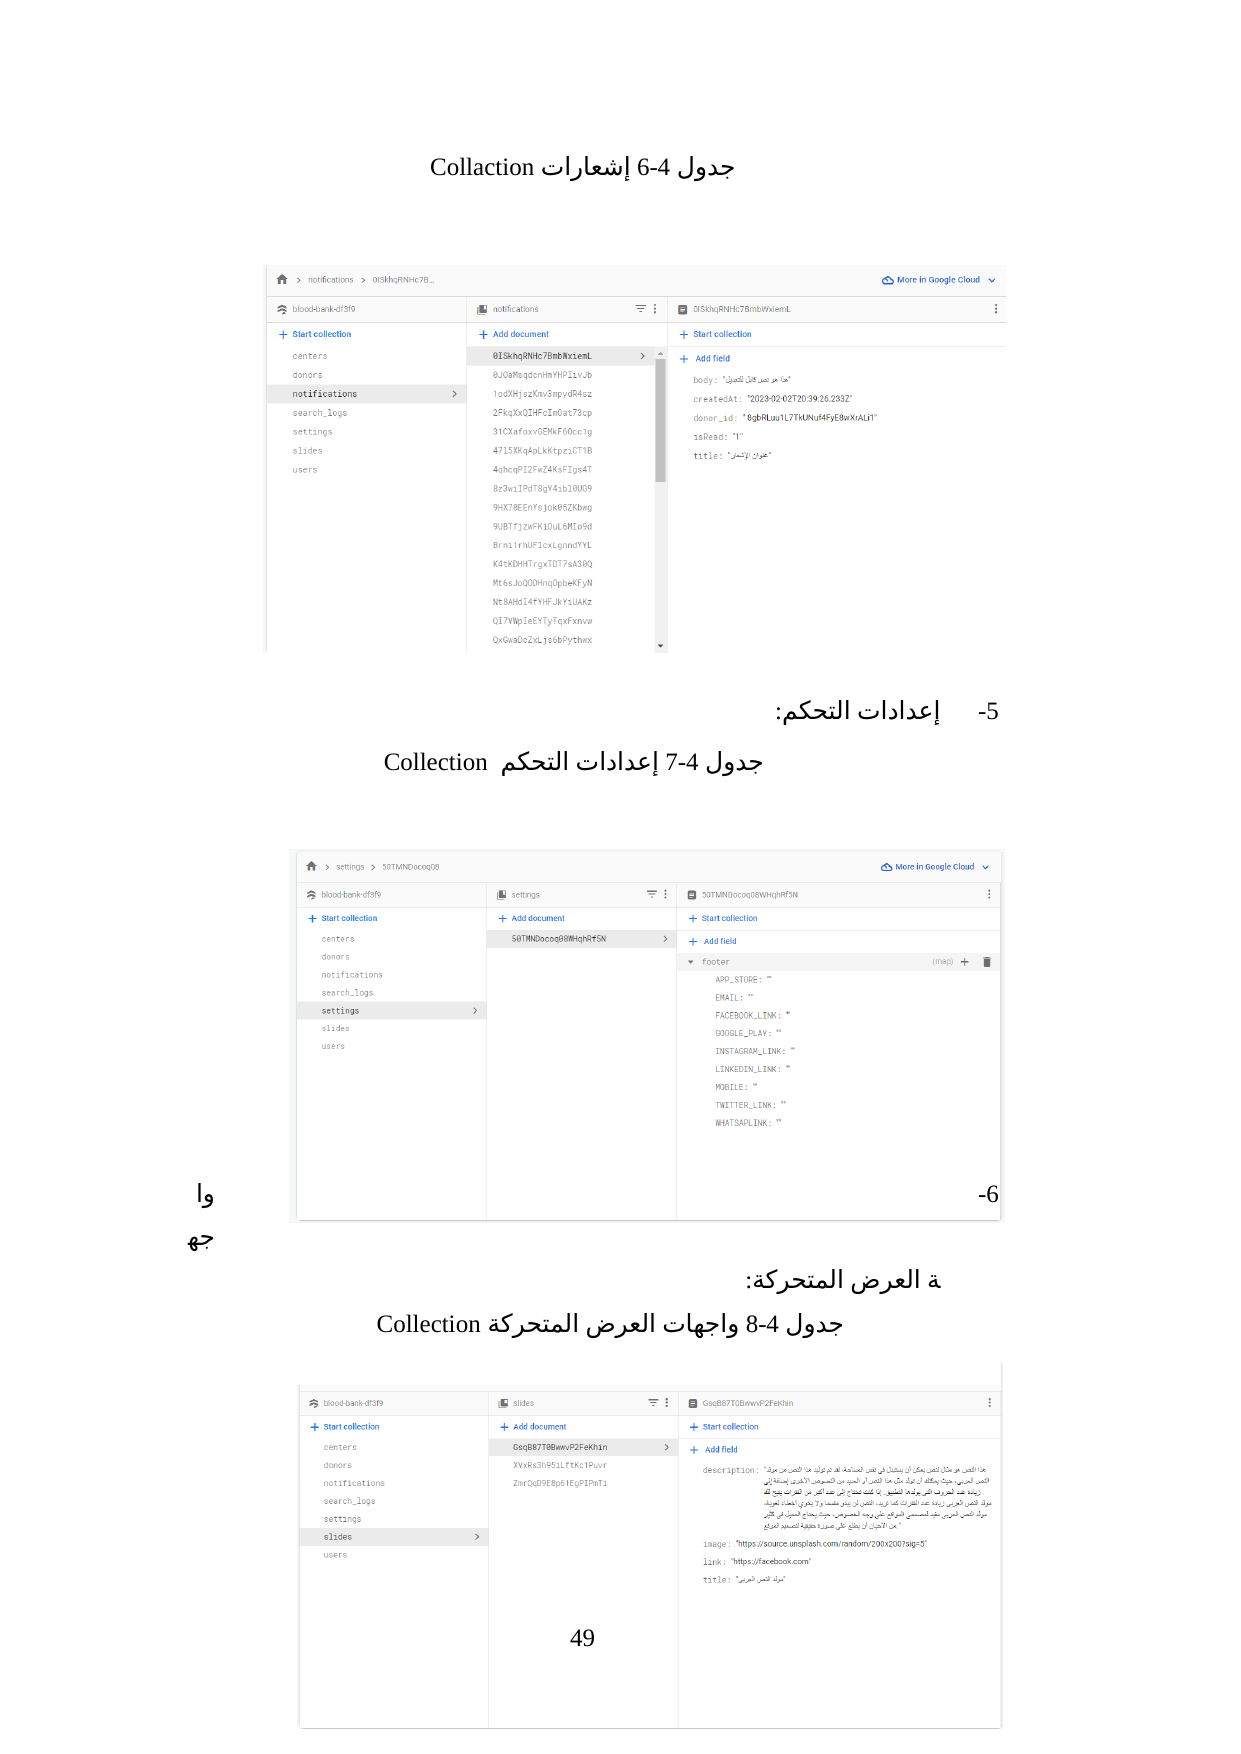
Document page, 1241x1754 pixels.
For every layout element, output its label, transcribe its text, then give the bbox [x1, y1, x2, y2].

list واجهة العرض المتحركة: [187, 1179, 978, 1294]
picture [297, 1362, 1003, 1729]
picture [289, 849, 1005, 1223]
list إعدادات التحكم: [187, 696, 978, 725]
picture [262, 265, 1007, 653]
